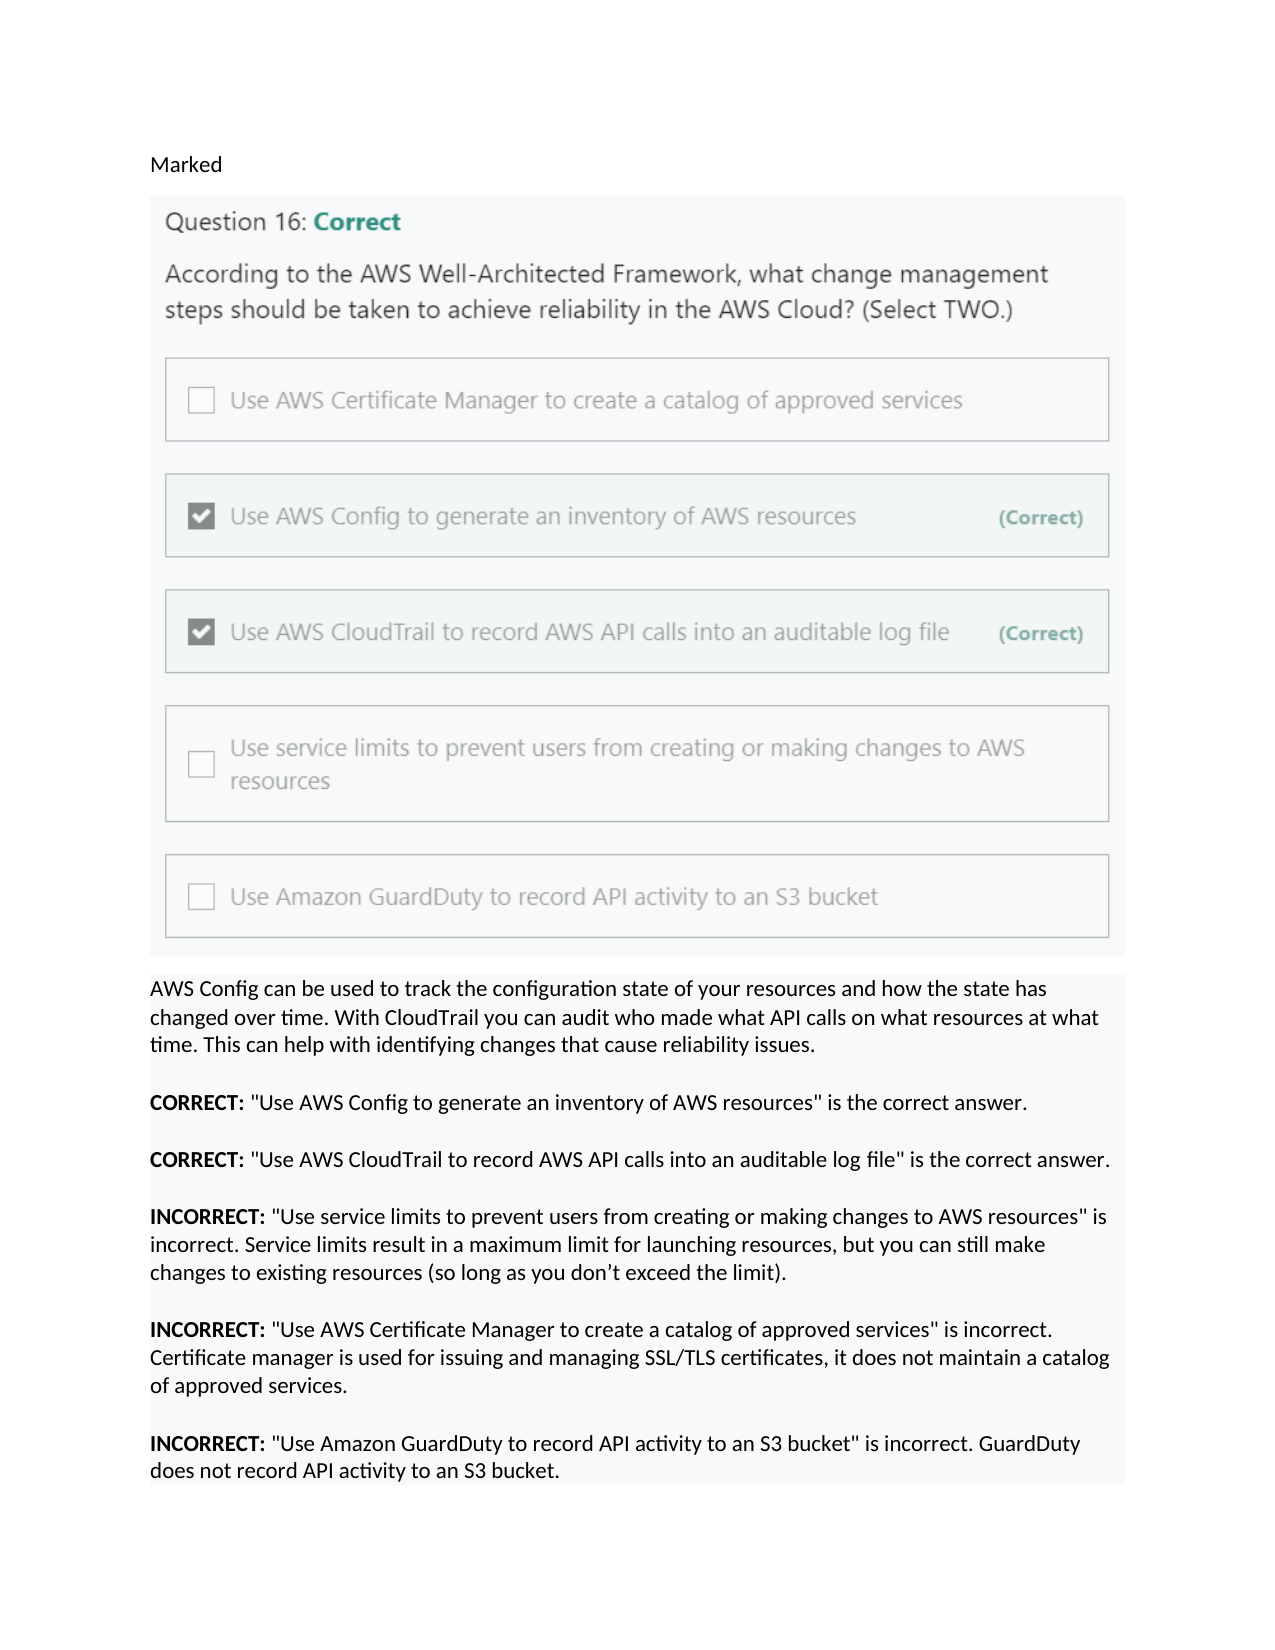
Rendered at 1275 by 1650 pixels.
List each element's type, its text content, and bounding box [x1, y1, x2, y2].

text INCORRECT: "Use AWS Certiﬁcate Manager to create a catalog of approved services" is incorrect. Certificate manager is used for issuing and managing SSL/TLS certificates, it does not maintain a catalog of approved services. [150, 1315, 1125, 1399]
text Marked [150, 150, 1125, 178]
text CORRECT: "Use AWS Conﬁg to generate an inventory of AWS resources" is the correct answer. [150, 1088, 1125, 1116]
text AWS Config can be used to track the configuration state of your resources and how the state has changed over time. With CloudTrail you can audit who made what API calls on what resources at what time. This can help with identifying changes that cause reliability issues. [150, 974, 1125, 1059]
text INCORRECT: "Use service limits to prevent users from creating or making changes to AWS resources" is incorrect. Service limits result in a maximum limit for launching resources, but you can still make changes to existing resources (so long as you don’t exceed the limit). [150, 1202, 1125, 1286]
text CORRECT: "Use AWS CloudTrail to record AWS API calls into an auditable log ﬁle" is the correct answer. [150, 1145, 1125, 1173]
picture [150, 196, 1125, 956]
text INCORRECT: "Use Amazon GuardDuty to record API activity to an S3 bucket" is incorrect. GuardDuty does not record API activity to an S3 bucket. [150, 1429, 1125, 1485]
